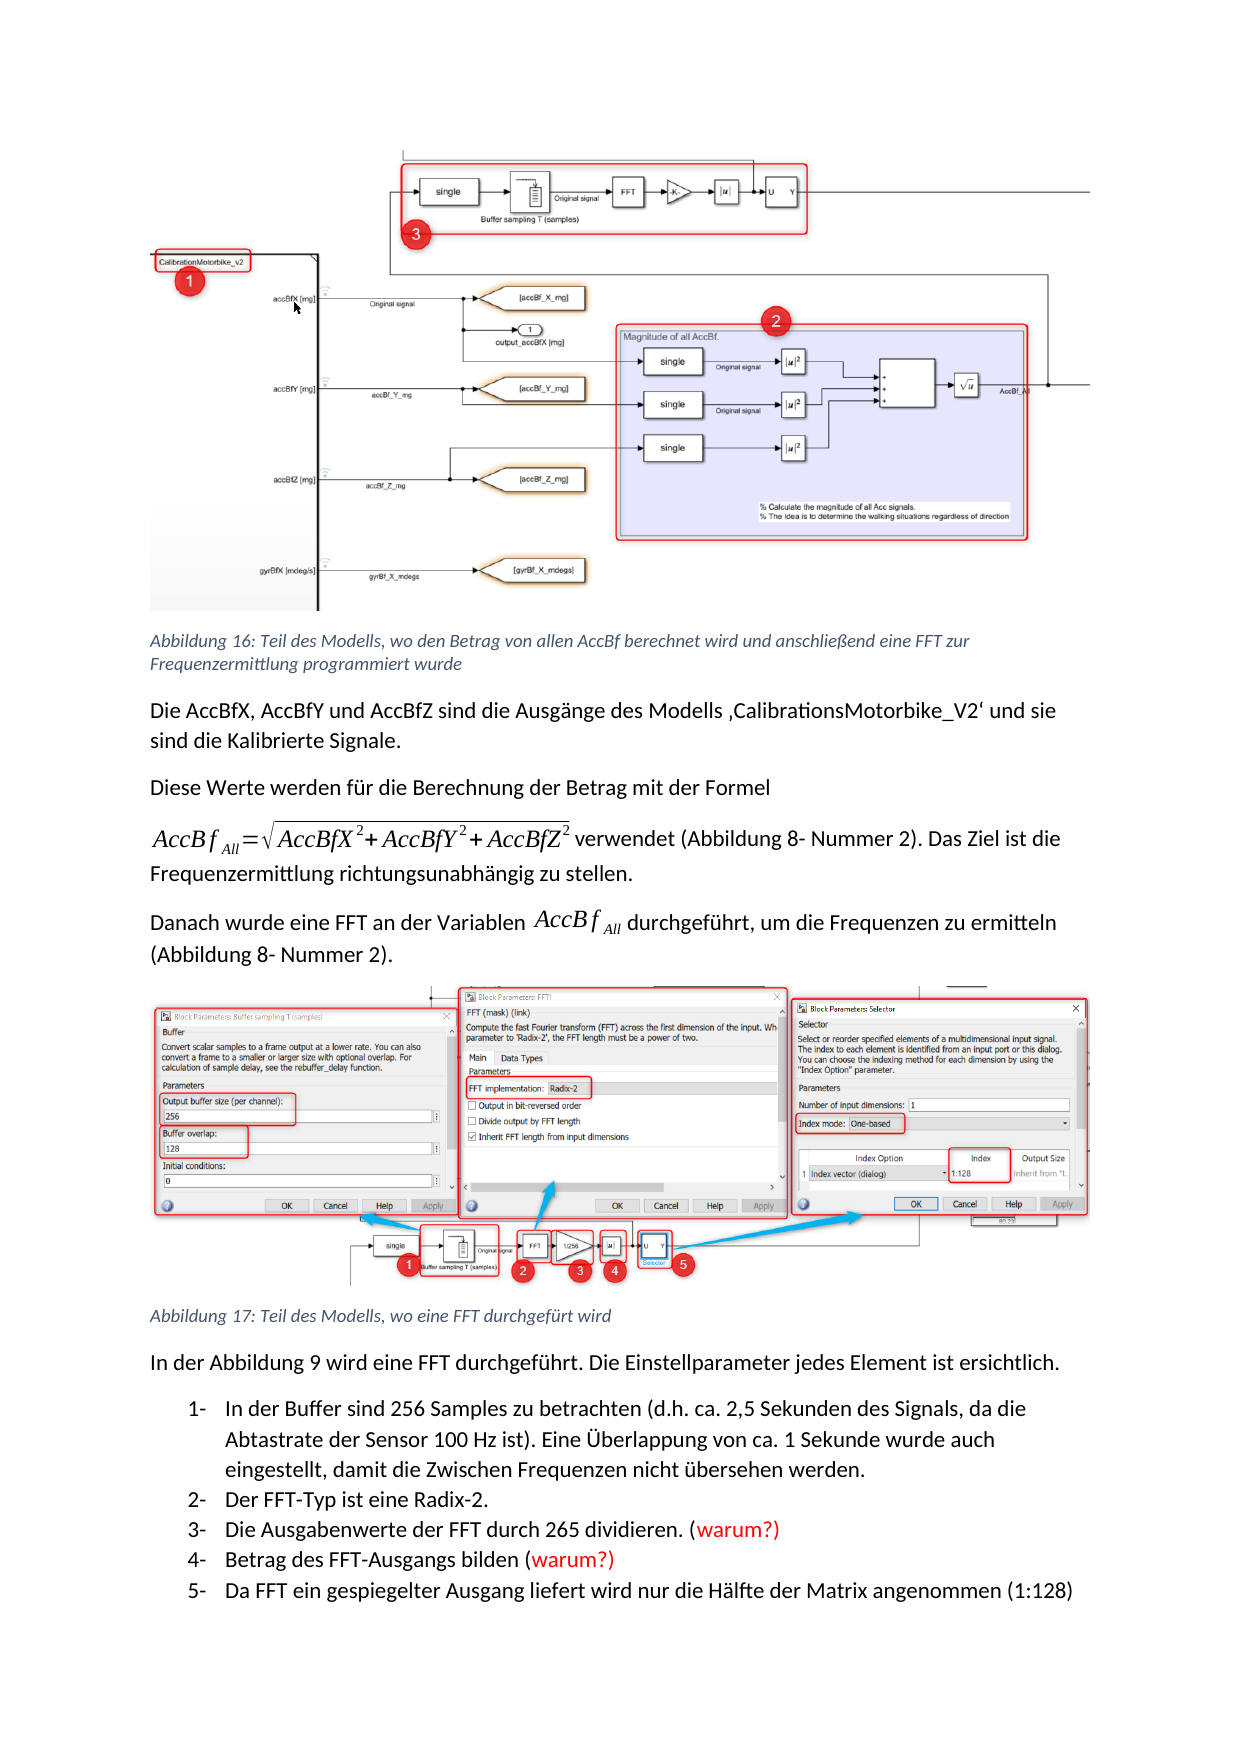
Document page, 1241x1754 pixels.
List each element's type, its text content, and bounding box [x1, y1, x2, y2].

list Die Ausgabenwerte der FFT durch 265 dividieren. (warum?) [187, 1515, 1090, 1543]
list Betrag des FFT-Ausgangs bilden (warum?) [187, 1546, 1090, 1574]
list In der Buffer sind 256 Samples zu betrachten (d.h. ca. 2,5 Sekunden des Signals, da die Abtastrate der Sensor 100 Hz ist). Eine Überlappung von ca. 1 Sekunde wurde auch eingestellt, damit die Zwischen Frequenzen nicht übersehen werden. [187, 1394, 1090, 1483]
text In der Abbildung 9 wird eine FFT durchgeführt. Die Einstellparameter jedes Element ist ersichtlich. [150, 1348, 1090, 1376]
text Diese Werte werden für die Berechnung der Betrag mit der Formel [150, 773, 1090, 801]
text verwendet (Abbildung 8- Nummer 2). Das Ziel ist die Frequenzermittlung richtungsunabhängig zu stellen. [150, 820, 1090, 887]
picture [150, 986, 1090, 1286]
list Da FFT ein gespiegelter Ausgang liefert wird nur die Hälfte der Matrix angenommen (1:128) [187, 1576, 1090, 1604]
picture [150, 150, 1091, 611]
list Der FFT-Typ ist eine Radix-2. [187, 1485, 1090, 1513]
text Danach wurde eine FFT an der Variablen durchgeführt, um die Frequenzen zu ermitteln (Abbildung 8- Nummer 2). [150, 906, 1090, 968]
text Die AccBfX, AccBfY und AccBfZ sind die Ausgänge des Modells ‚CalibrationsMotorbike_V2‘ und sie sind die Kalibrierte Signale. [150, 696, 1090, 754]
